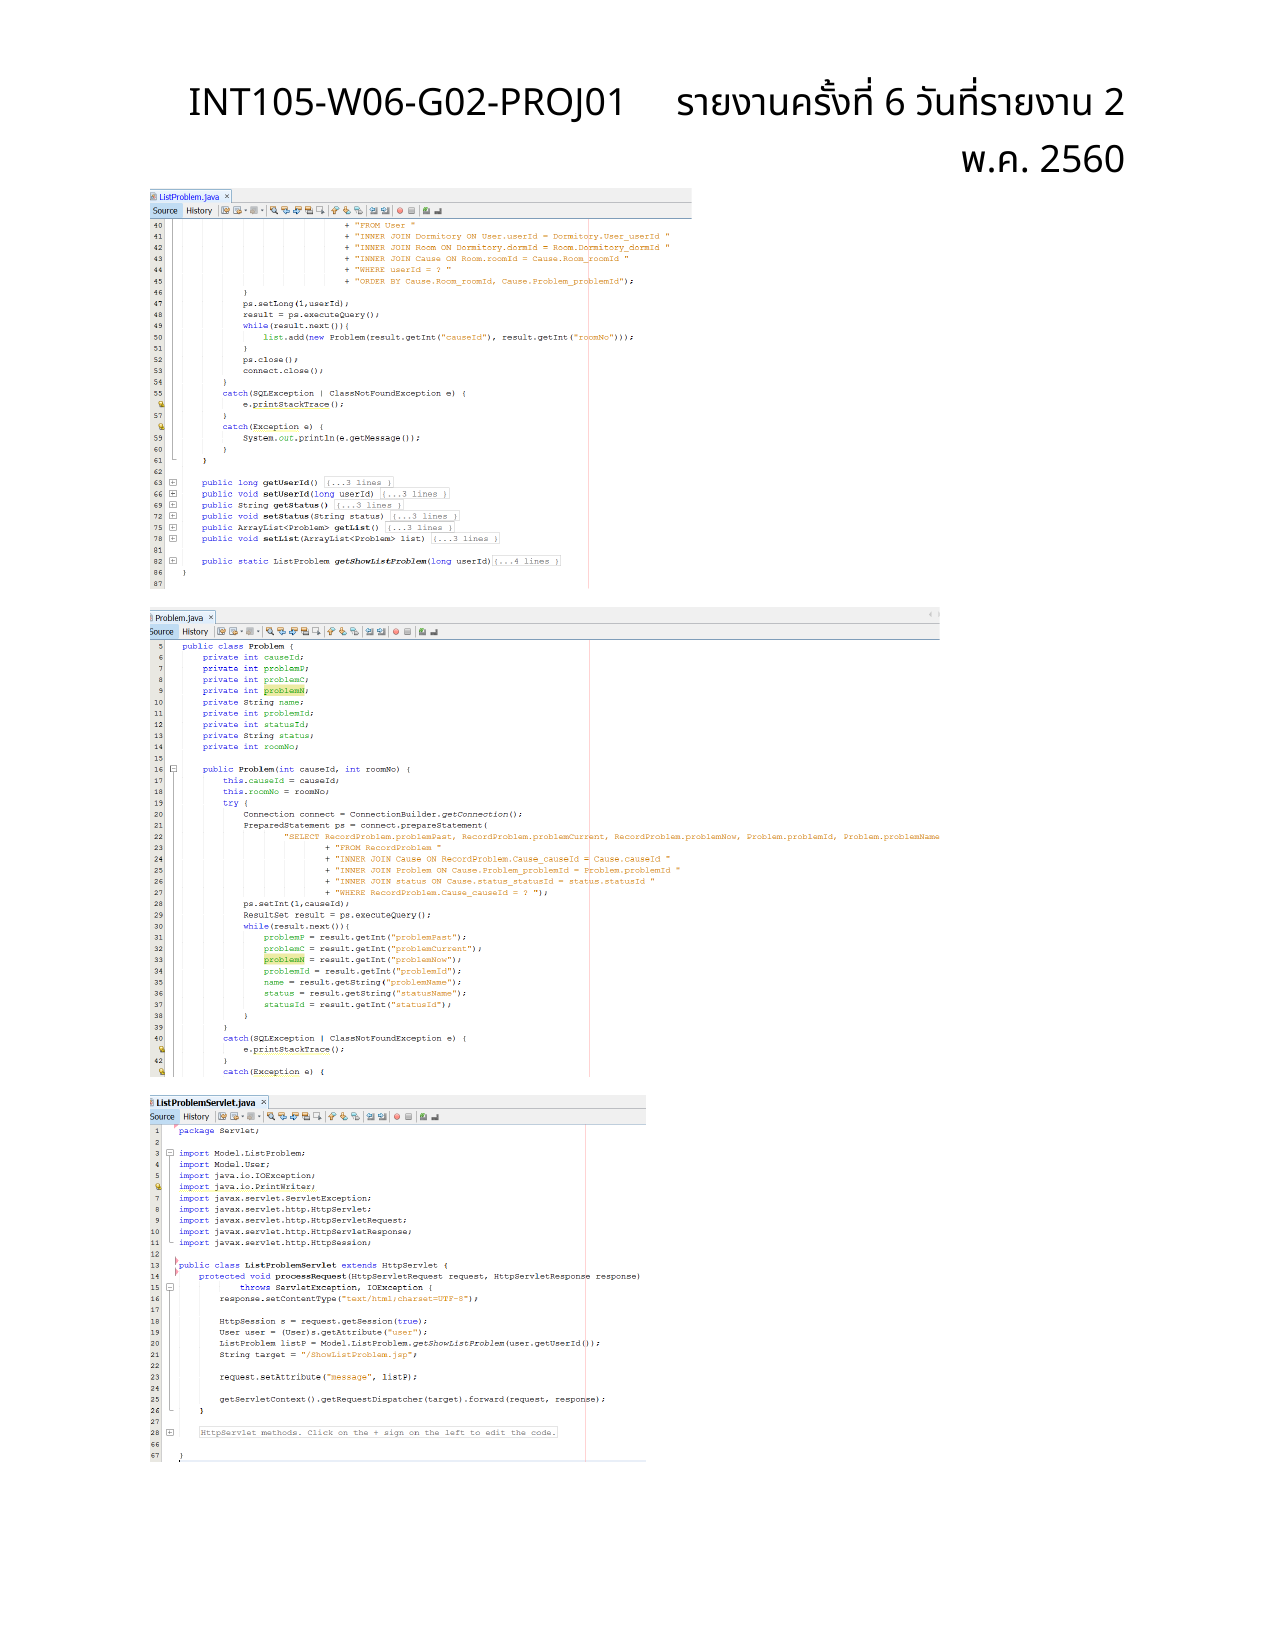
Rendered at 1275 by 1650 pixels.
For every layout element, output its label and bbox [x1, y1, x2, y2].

picture [150, 607, 940, 1077]
picture [150, 1095, 646, 1462]
picture [150, 188, 692, 589]
